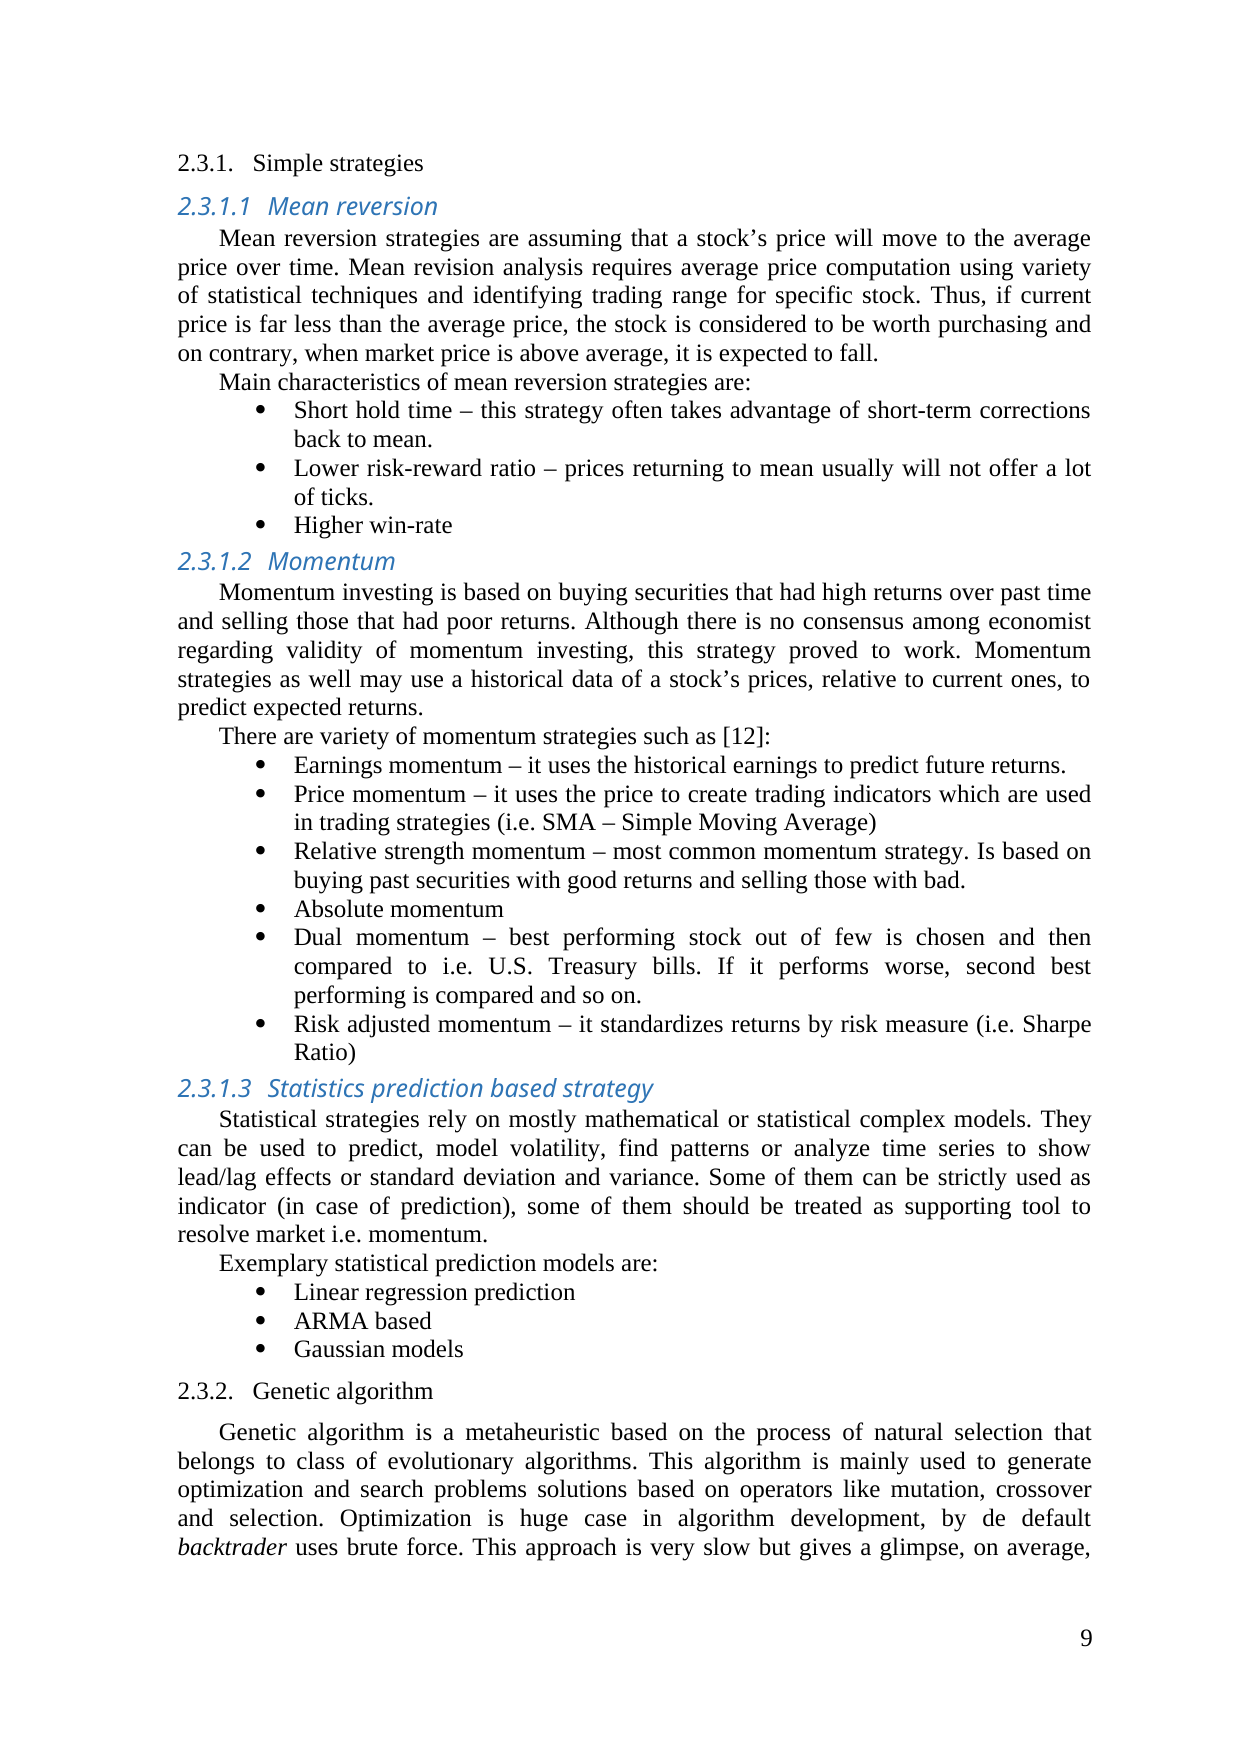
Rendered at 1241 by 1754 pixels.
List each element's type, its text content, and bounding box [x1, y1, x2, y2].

list Dual momentum – best performing stock out of few is chosen and then compared to i.e. U.S. Treasury bills. If it performs worse, second best performing is compared and so on. [256, 922, 1092, 1009]
text Statistical strategies rely on mostly mathematical or statistical complex models. They can be used to predict, model volatility, find patterns or analyze time series to show lead/lag effects or standard deviation and variance. Some of them can be strictly used as indicator (in case of prediction), some of them should be treated as supporting tool to resolve market i.e. momentum. [177, 1104, 1092, 1248]
subtitle Simple strategies [177, 148, 1092, 176]
list Short hold time – this strategy often takes advantage of short-term corrections back to mean. [256, 396, 1092, 453]
list Relative strength momentum – most common momentum strategy. Is based on buying past securities with good returns and selling those with bad. [256, 836, 1092, 894]
list ARMA based [256, 1306, 1092, 1334]
subtitle Statistics prediction based strategy [177, 1070, 1092, 1104]
subtitle Momentum [177, 543, 1092, 577]
list Price momentum – it uses the price to create trading indicators which are used in trading strategies (i.e. SMA – Simple Moving Average) [256, 779, 1092, 836]
list Absolute momentum [256, 894, 1092, 922]
subtitle Genetic algorithm [177, 1376, 1092, 1404]
list Lower risk-reward ratio – prices returning to mean usually will not offer a lot of ticks. [256, 453, 1092, 511]
text Mean reversion strategies are assuming that a stock’s price will move to the average price over time. Mean revision analysis requires average price computation using variety of statistical techniques and identifying trading range for specific stock. Thus, if current price is far less than the average price, the stock is considered to be worth purchasing and on contrary, when market price is above average, it is expected to fall. [177, 223, 1092, 367]
text Main characteristics of mean reversion strategies are: [177, 367, 1092, 396]
text Momentum investing is based on buying securities that had high returns over past time and selling those that had poor returns. Although there is no consensus among economist regarding validity of momentum investing, this strategy proved to work. Momentum strategies as well may use a historical data of a stock’s prices, relative to current ones, to predict expected returns. [177, 577, 1092, 721]
list Earnings momentum – it uses the historical earnings to predict future returns. [256, 750, 1092, 779]
list Risk adjusted momentum – it standardizes returns by risk measure (i.e. Sharpe Ratio) [256, 1009, 1092, 1066]
text Exemplary statistical prediction models are: [177, 1248, 1092, 1277]
list Gaussian models [256, 1334, 1092, 1363]
subtitle Mean reversion [177, 189, 1092, 223]
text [177, 1417, 1092, 1561]
list Linear regression prediction [256, 1277, 1092, 1306]
text There are variety of momentum strategies such as [12]: [177, 721, 1092, 750]
list Higher win-rate [256, 511, 1092, 539]
